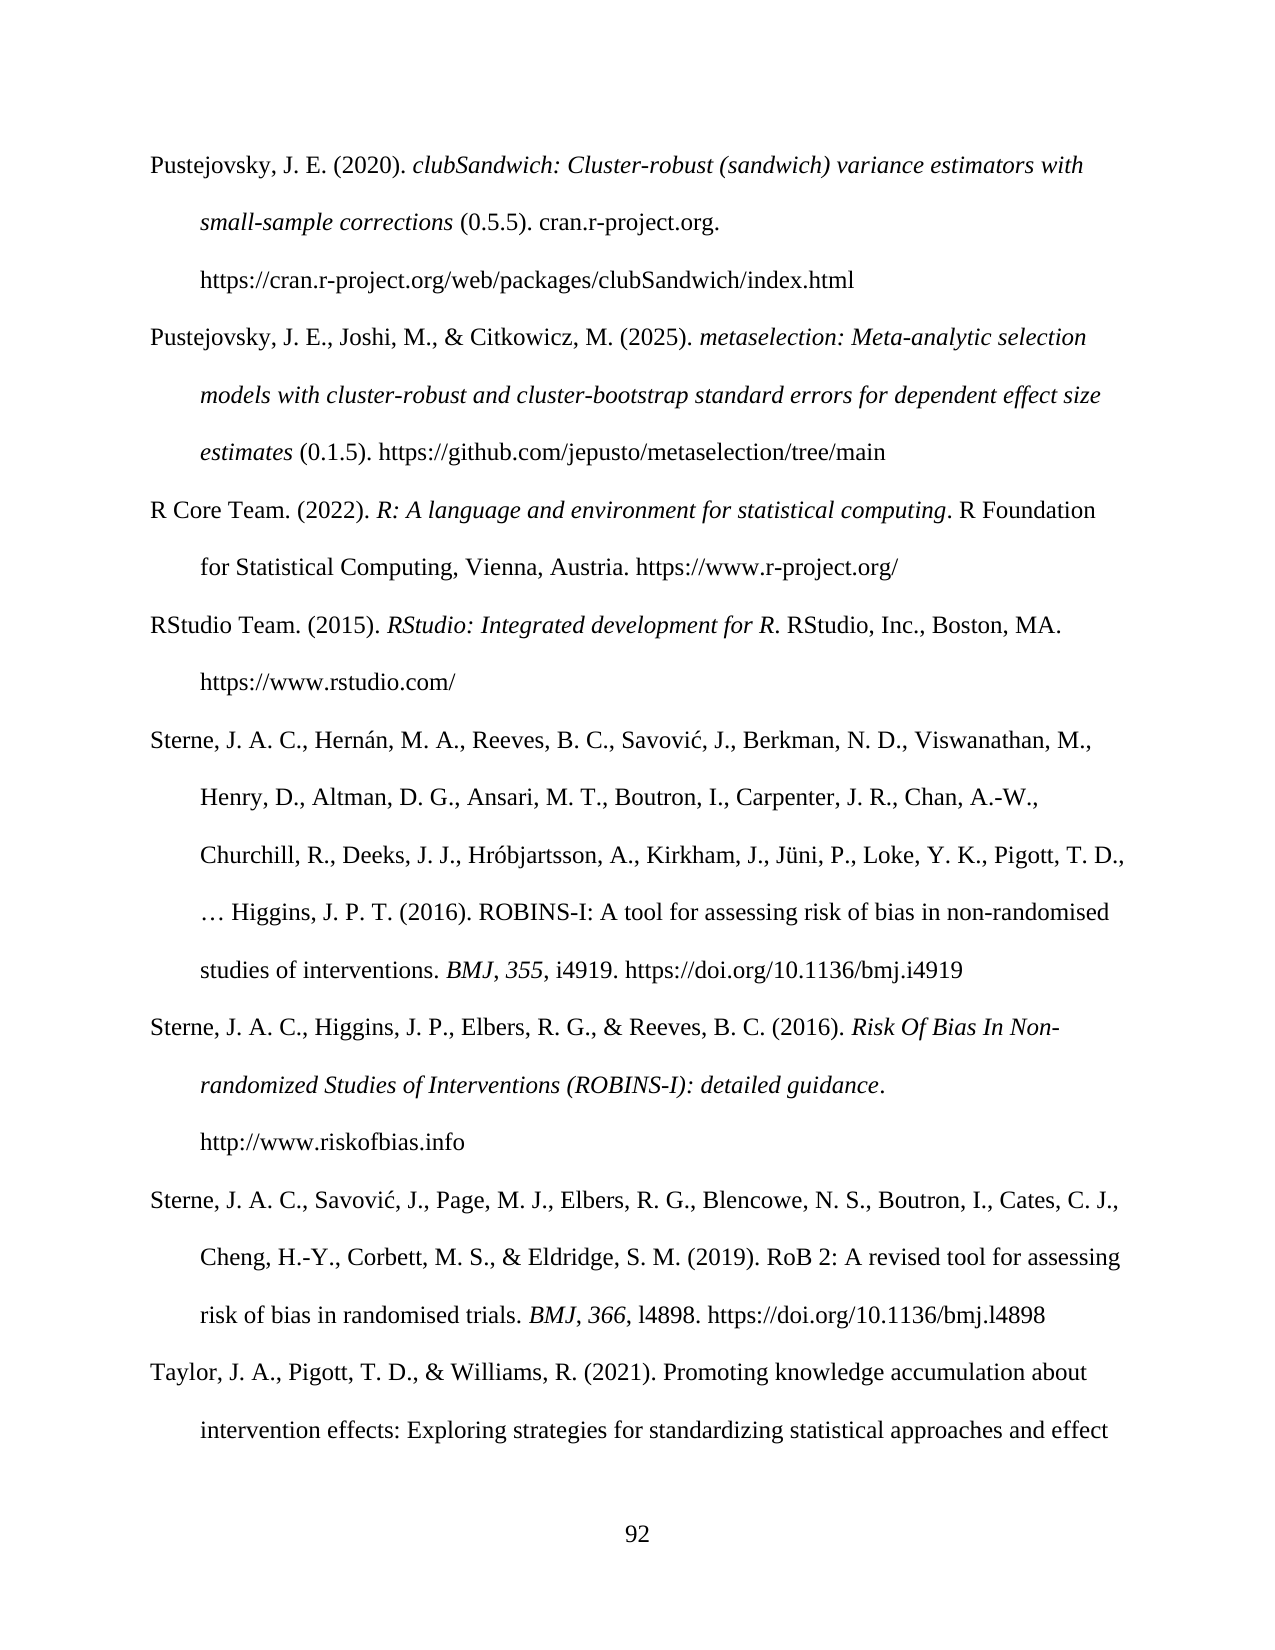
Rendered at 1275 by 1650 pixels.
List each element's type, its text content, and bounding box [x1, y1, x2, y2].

text Sterne, J. A. C., Hernán, M. A., Reeves, B. C., Savović, J., Berkman, N. D., Viswanathan, M., Henry, D., Altman, D. G., Ansari, M. T., Boutron, I., Carpenter, J. R., Chan, A.-W., Churchill, R., Deeks, J. J., Hróbjartsson, A., Kirkham, J., Jüni, P., Loke, Y. K., Pigott, T. D., … Higgins, J. P. T. (2016). ROBINS-I: A tool for assessing risk of bias in non-randomised studies of interventions. BMJ, 355, i4919. https://doi.org/10.1136/bmj.i4919 [150, 725, 1125, 984]
text Pustejovsky, J. E. (2020). clubSandwich: Cluster-robust (sandwich) variance estimators with small-sample corrections (0.5.5). cran.r-project.org. https://cran.r-project.org/web/packages/clubSandwich/index.html [150, 150, 1125, 294]
text Pustejovsky, J. E., Joshi, M., & Citkowicz, M. (2025). metaselection: Meta-analytic selection models with cluster-robust and cluster-bootstrap standard errors for dependent effect size estimates (0.1.5). https://github.com/jepusto/metaselection/tree/main [150, 322, 1125, 466]
text R Core Team. (2022). R: A language and environment for statistical computing. R Foundation for Statistical Computing, Vienna, Austria. https://www.r-project.org/ [150, 495, 1125, 581]
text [150, 1357, 1125, 1444]
text RStudio Team. (2015). RStudio: Integrated development for R. RStudio, Inc., Boston, MA. https://www.rstudio.com/ [150, 610, 1125, 696]
text Sterne, J. A. C., Savović, J., Page, M. J., Elbers, R. G., Blencowe, N. S., Boutron, I., Cates, C. J., Cheng, H.-Y., Corbett, M. S., & Eldridge, S. M. (2019). RoB 2: A revised tool for assessing risk of bias in randomised trials. BMJ, 366, l4898. https://doi.org/10.1136/bmj.l4898 [150, 1185, 1125, 1329]
text Sterne, J. A. C., Higgins, J. P., Elbers, R. G., & Reeves, B. C. (2016). Risk Of Bias In Non-randomized Studies of Interventions (ROBINS-I): detailed guidance. http://www.riskofbias.info [150, 1012, 1125, 1156]
